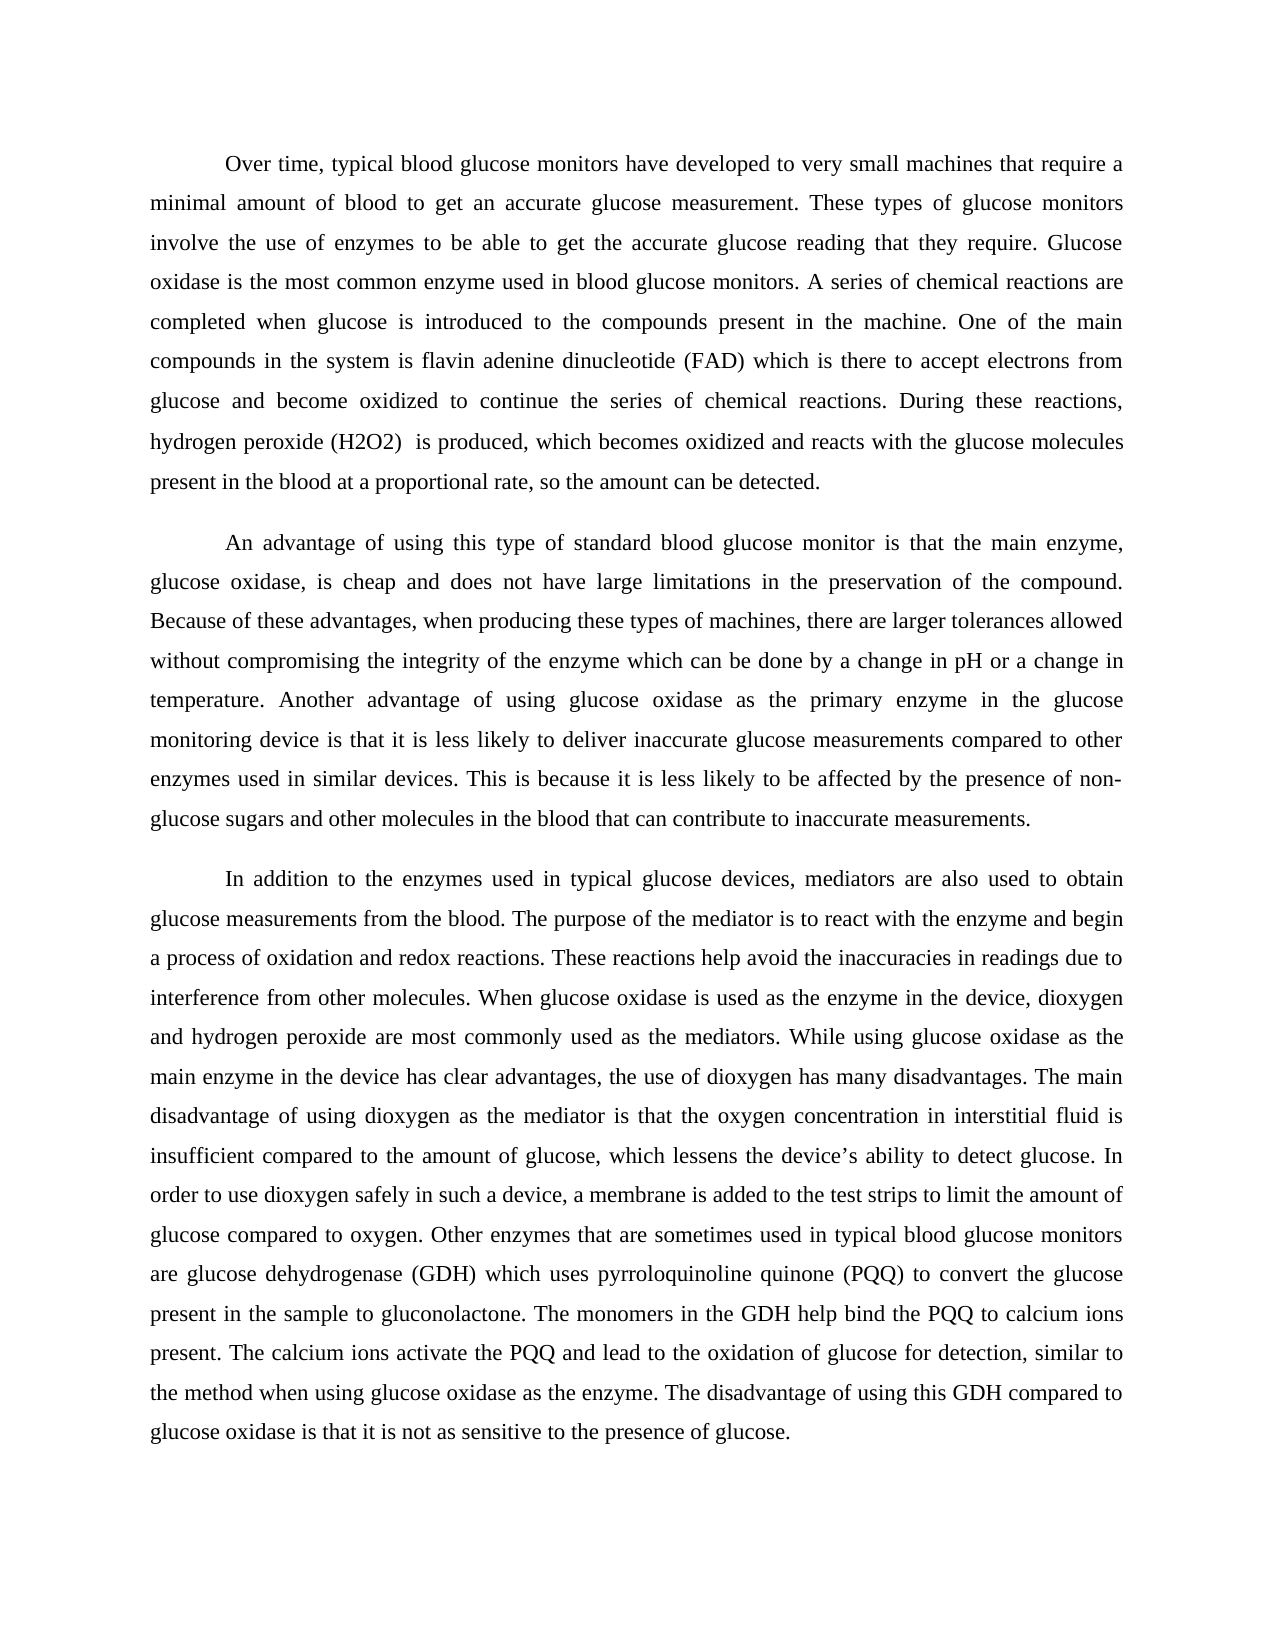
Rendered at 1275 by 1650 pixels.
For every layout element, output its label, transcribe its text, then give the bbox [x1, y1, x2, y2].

text In addition to the enzymes used in typical glucose devices, mediators are also used to obtain glucose measurements from the blood. The purpose of the mediator is to react with the enzyme and begin a process of oxidation and redox reactions. These reactions help avoid the inaccuracies in readings due to interference from other molecules. When glucose oxidase is used as the enzyme in the device, dioxygen and hydrogen peroxide are most commonly used as the mediators. While using glucose oxidase as the main enzyme in the device has clear advantages, the use of dioxygen has many disadvantages. The main disadvantage of using dioxygen as the mediator is that the oxygen concentration in interstitial fluid is insufficient compared to the amount of glucose, which lessens the device’s ability to detect glucose. In order to use dioxygen safely in such a device, a membrane is added to the test strips to limit the amount of glucose compared to oxygen. Other enzymes that are sometimes used in typical blood glucose monitors are glucose dehydrogenase (GDH) which uses pyrroloquinoline quinone (PQQ) to convert the glucose present in the sample to gluconolactone. The monomers in the GDH help bind the PQQ to calcium ions present. The calcium ions activate the PQQ and lead to the oxidation of glucose for detection, similar to the method when using glucose oxidase as the enzyme. The disadvantage of using this GDH compared to glucose oxidase is that it is not as sensitive to the presence of glucose. [150, 865, 1125, 1444]
text Over time, typical blood glucose monitors have developed to very small machines that require a minimal amount of blood to get an accurate glucose measurement. These types of glucose monitors involve the use of enzymes to be able to get the accurate glucose reading that they require. Glucose oxidase is the most common enzyme used in blood glucose monitors. A series of chemical reactions are completed when glucose is introduced to the compounds present in the machine. One of the main compounds in the system is flavin adenine dinucleotide (FAD) which is there to accept electrons from glucose and become oxidized to continue the series of chemical reactions. During these reactions, hydrogen peroxide (H2O2) is produced, which becomes oxidized and reacts with the glucose molecules present in the blood at a proportional rate, so the amount can be detected. [150, 150, 1125, 495]
text An advantage of using this type of standard blood glucose monitor is that the main enzyme, glucose oxidase, is cheap and does not have large limitations in the preservation of the compound. Because of these advantages, when producing these types of machines, there are larger tolerances allowed without compromising the integrity of the enzyme which can be done by a change in pH or a change in temperature. Another advantage of using glucose oxidase as the primary enzyme in the glucose monitoring device is that it is less likely to deliver inaccurate glucose measurements compared to other enzymes used in similar devices. This is because it is less likely to be affected by the presence of non-glucose sugars and other molecules in the blood that can contribute to inaccurate measurements. [150, 529, 1125, 831]
